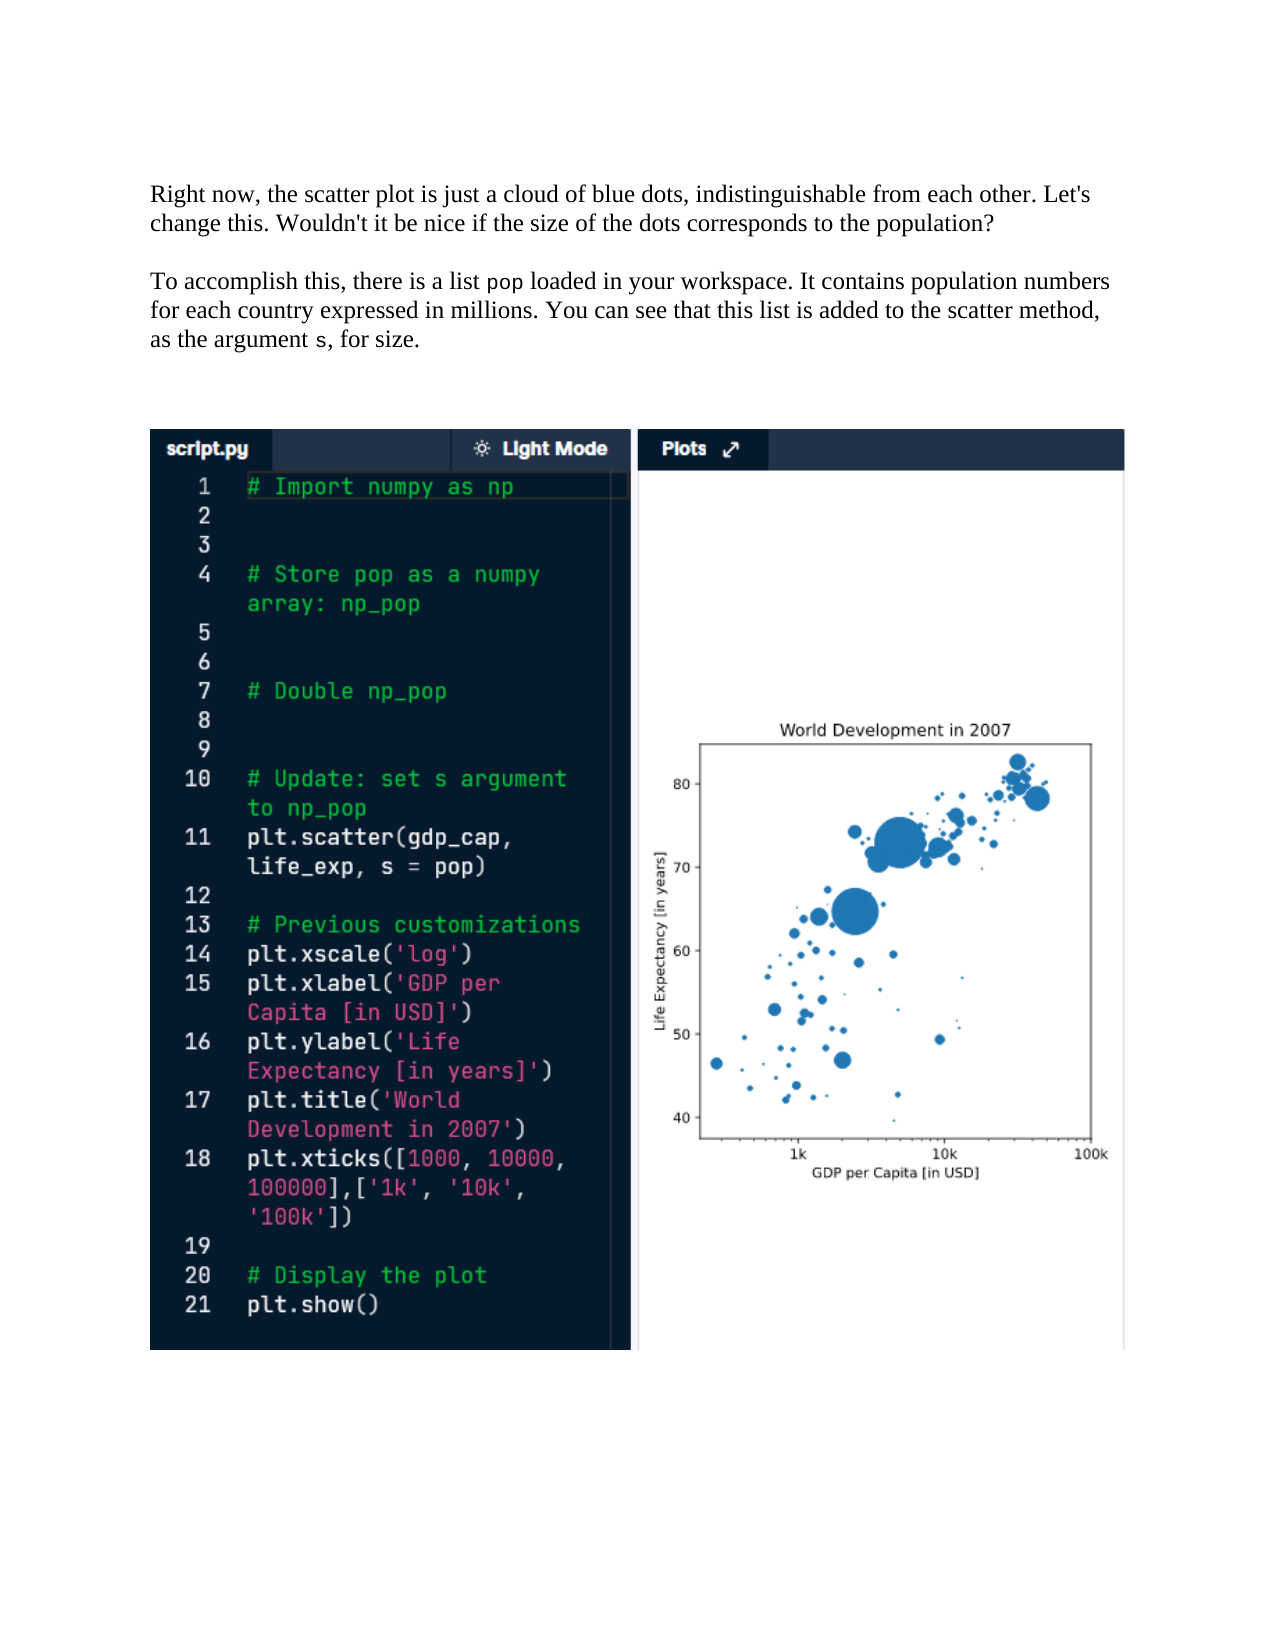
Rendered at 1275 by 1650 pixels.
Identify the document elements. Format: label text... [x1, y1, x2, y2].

text To accomplish this, there is a list pop loaded in your workspace. It contains population numbers for each country expressed in millions. You can see that this list is added to the scatter method, as the argument s, for size. [150, 266, 1125, 354]
picture [150, 429, 1125, 1350]
text Right now, the scatter plot is just a cloud of blue dots, indistinguishable from each other. Let's change this. Wouldn't it be nice if the size of the dots corresponds to the population? [150, 179, 1125, 237]
